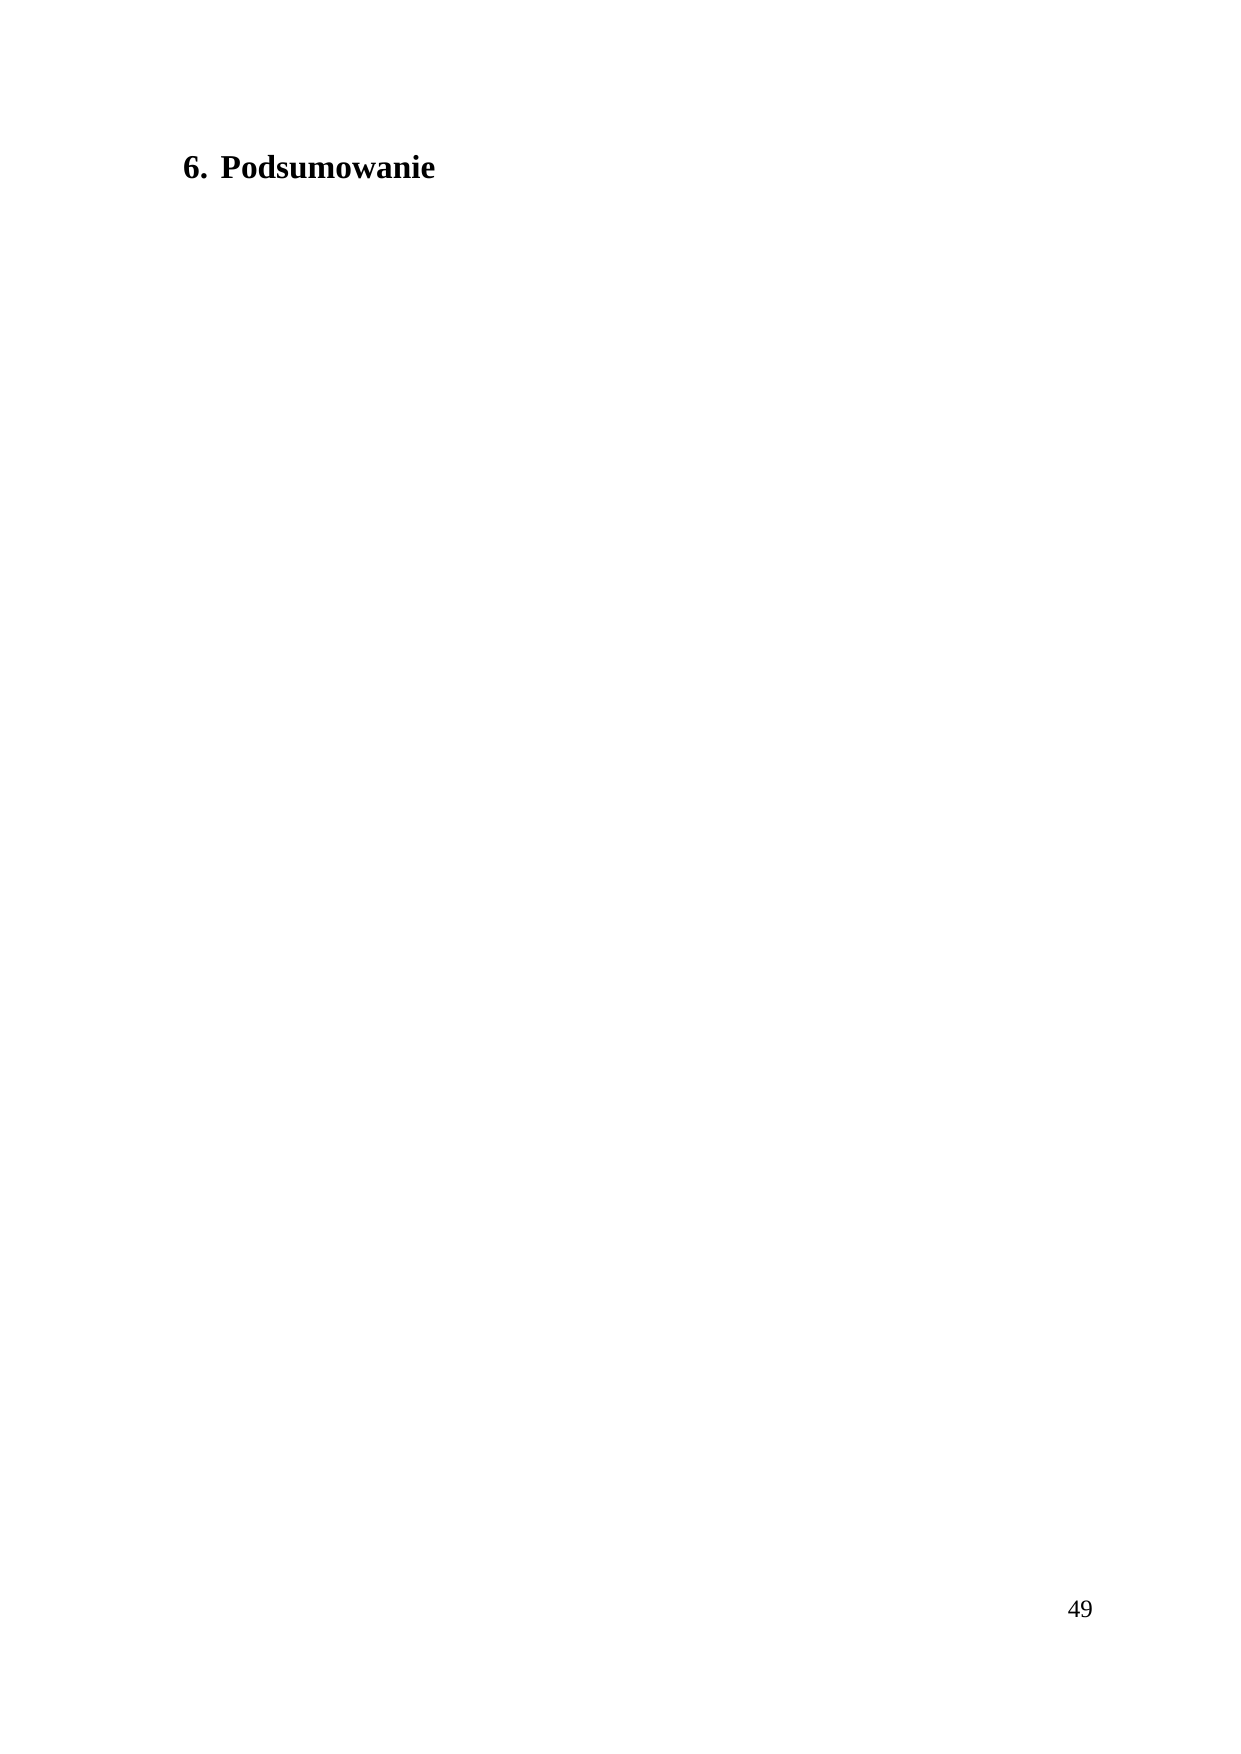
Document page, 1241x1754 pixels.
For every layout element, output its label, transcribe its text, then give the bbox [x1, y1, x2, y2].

subtitle Podsumowanie [183, 148, 1092, 186]
